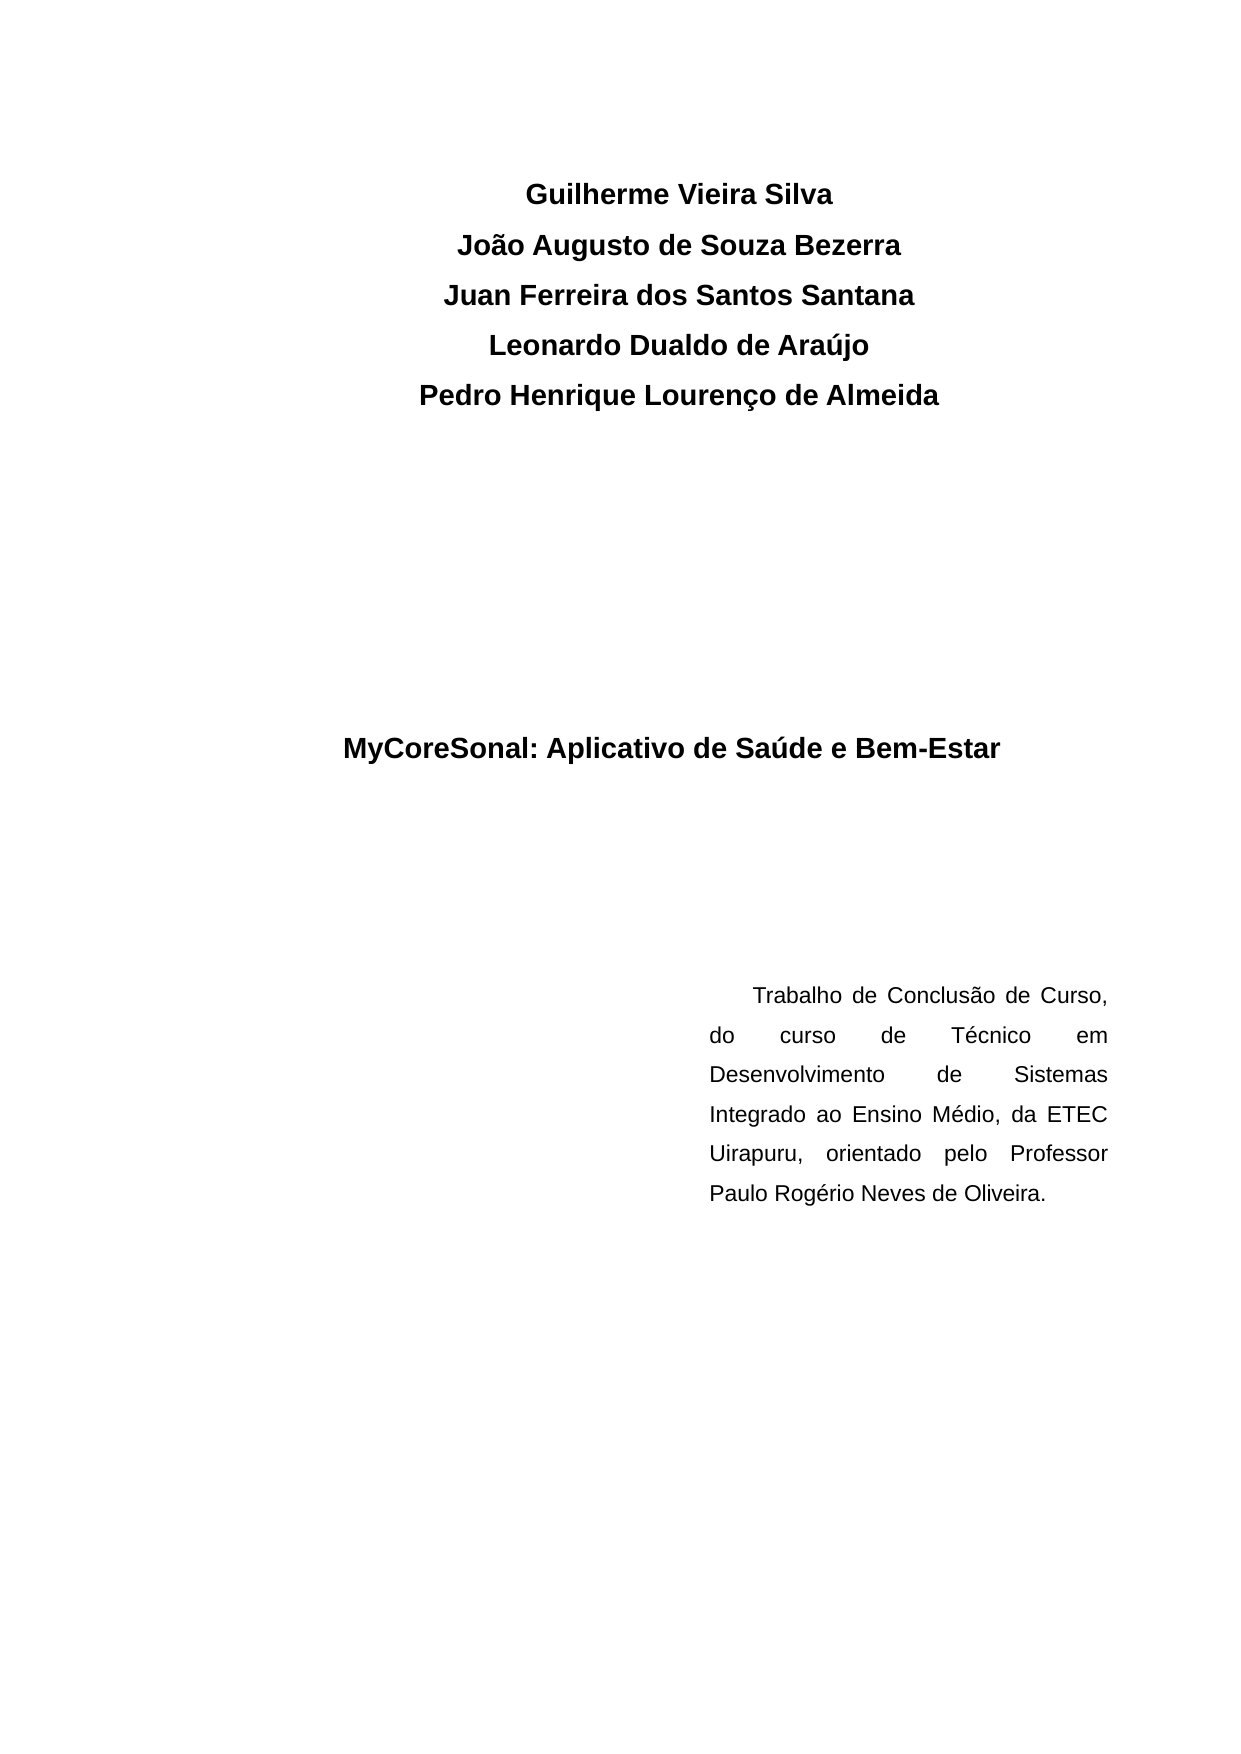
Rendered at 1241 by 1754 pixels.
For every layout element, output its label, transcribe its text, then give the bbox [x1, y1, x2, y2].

text Trabalho de Conclusão de Curso, do curso de Técnico em Desenvolvimento de Sistemas Integrado ao Ensino Médio, da ETEC Uirapuru, orientado pelo Professor Paulo Rogério Neves de Oliveira. [709, 982, 1108, 1206]
text Leonardo Dualdo de Araújo [236, 328, 1122, 362]
text Juan Ferreira dos Santos Santana [236, 278, 1122, 311]
text Pedro Henrique Lourenço de Almeida [236, 378, 1122, 412]
text Guilherme Vieira Silva [236, 177, 1122, 211]
text MyCoreSonal: Aplicativo de Saúde e Bem-Estar [236, 731, 1108, 764]
text João Augusto de Souza Bezerra [236, 227, 1122, 261]
